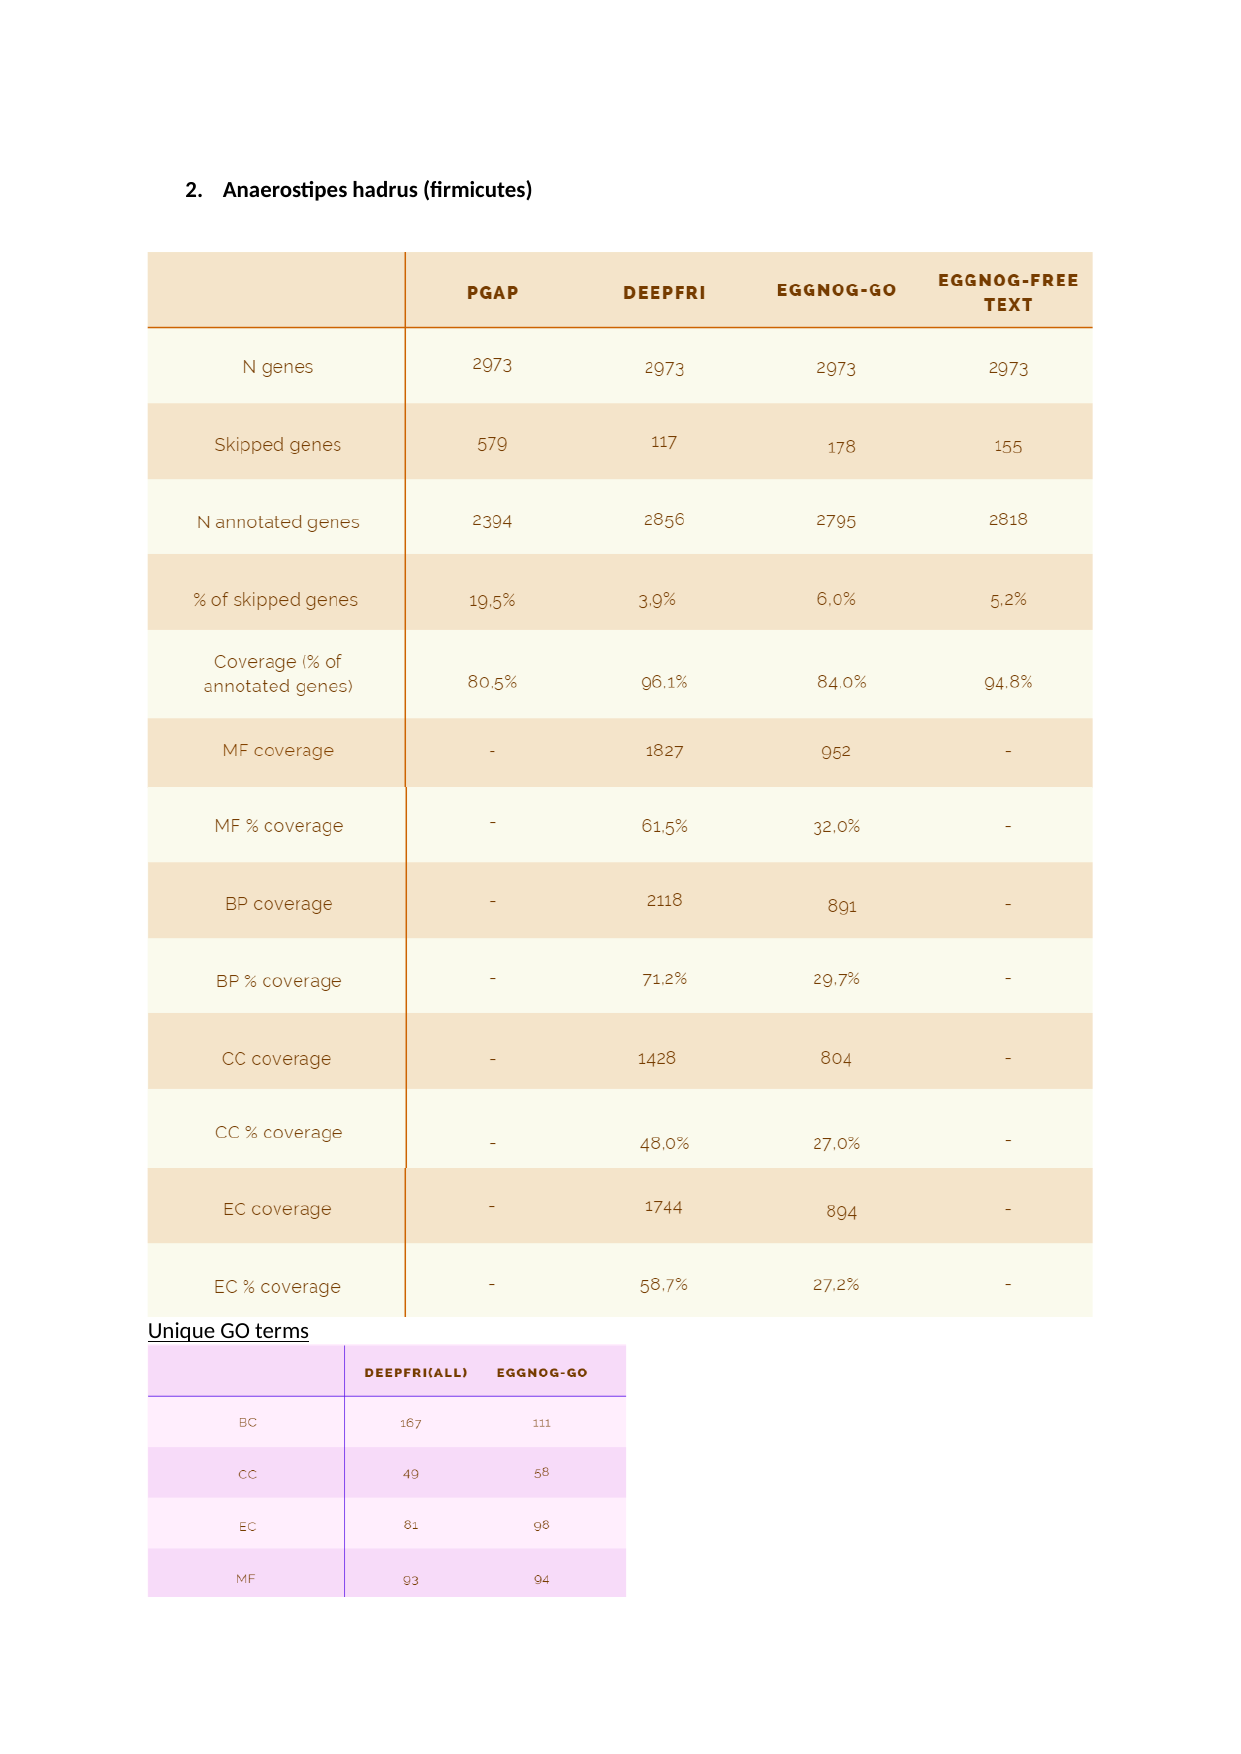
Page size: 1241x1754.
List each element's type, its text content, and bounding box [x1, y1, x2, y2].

picture [147, 1344, 627, 1597]
text Unique GO terms [148, 1317, 1093, 1345]
list Anaerostipes hadrus (firmicutes) [185, 176, 1093, 204]
picture [147, 252, 1093, 1317]
